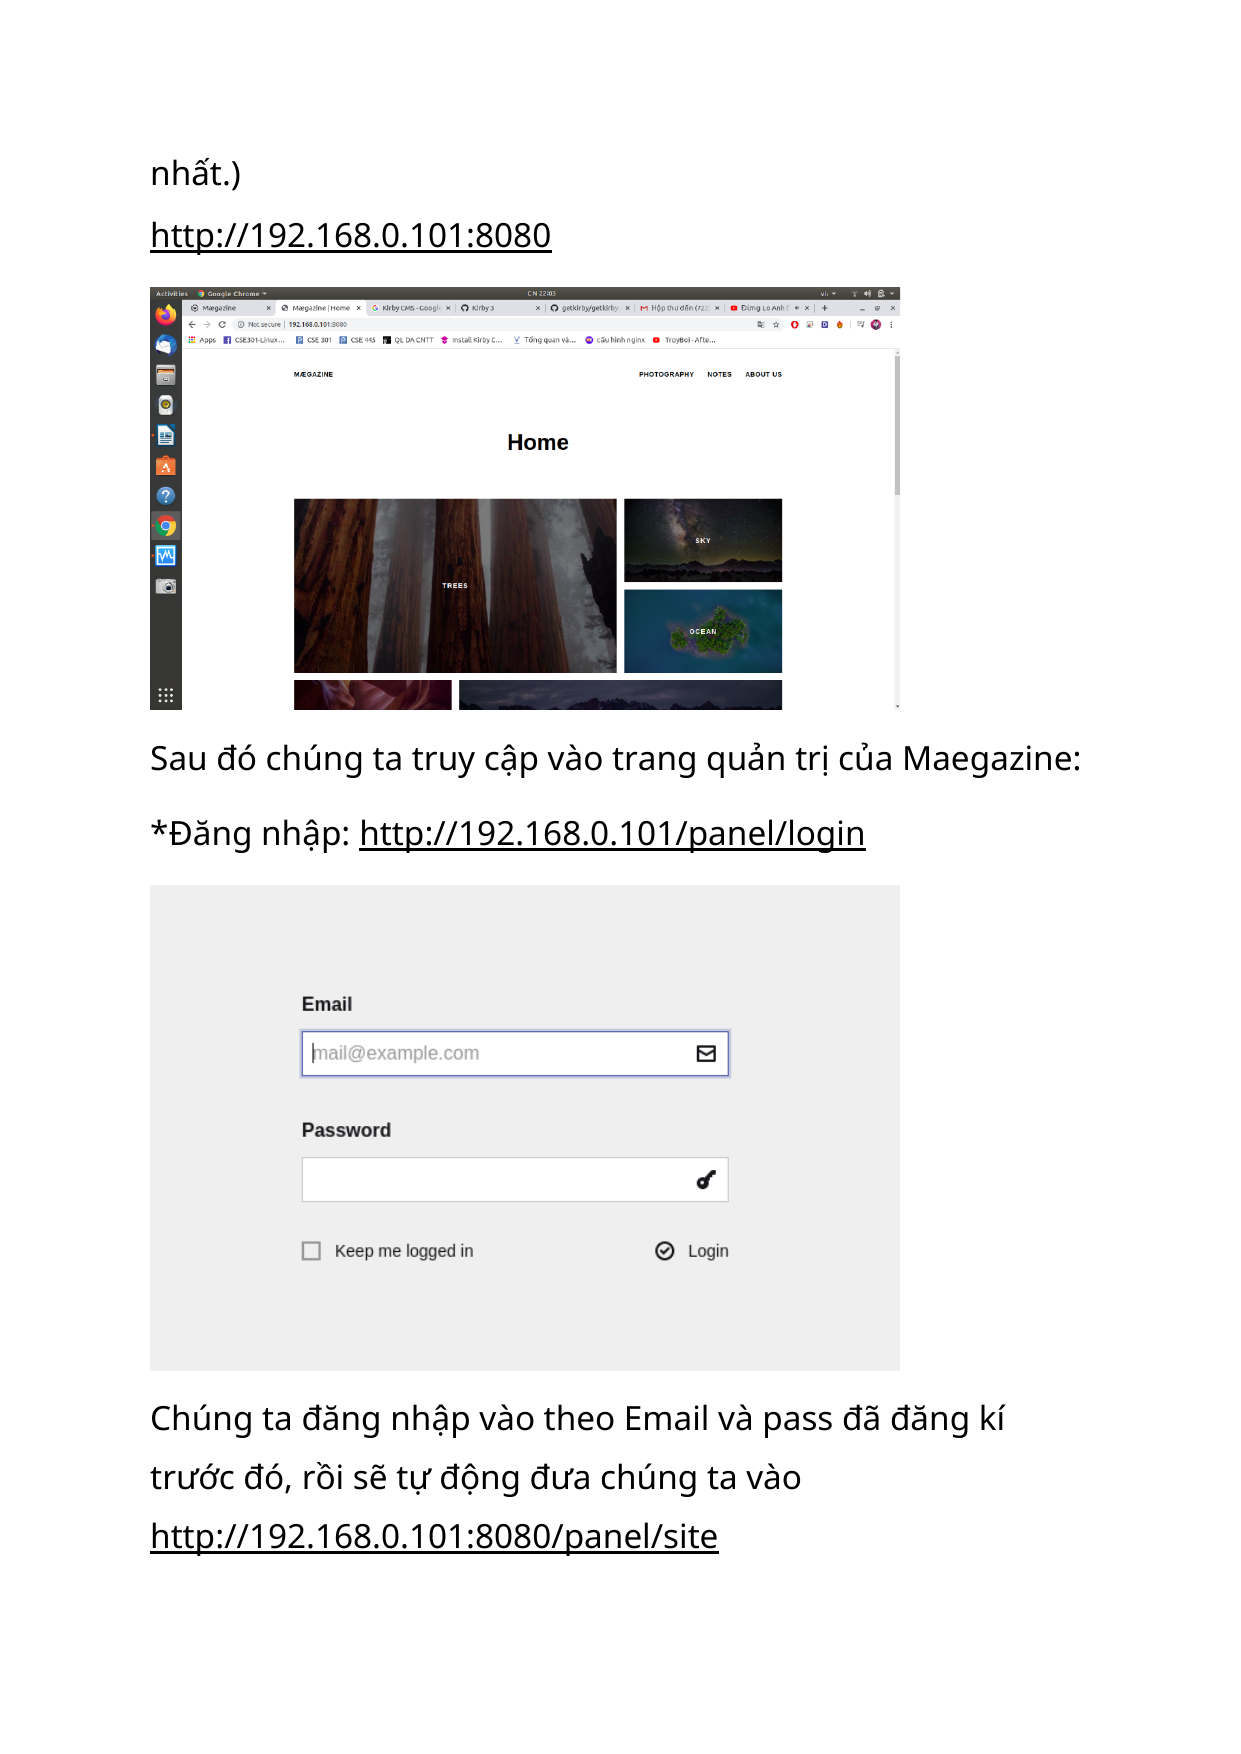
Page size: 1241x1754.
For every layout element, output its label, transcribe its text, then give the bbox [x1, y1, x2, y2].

text nhất.) [150, 150, 1090, 195]
text Chúng ta đăng nhập vào theo Email và pass đã đăng kí trước đó, rồi sẽ tự động đưa chúng ta vào http://192.168.0.101:8080/panel/site [150, 1395, 1090, 1558]
text *Đăng nhập: http://192.168.0.101/panel/login [150, 810, 1090, 856]
text http://192.168.0.101:8080 [150, 212, 1090, 257]
picture [150, 287, 901, 710]
text Sau đó chúng ta truy cập vào trang quản trị của Maegazine: [150, 734, 1090, 780]
picture [150, 885, 901, 1371]
